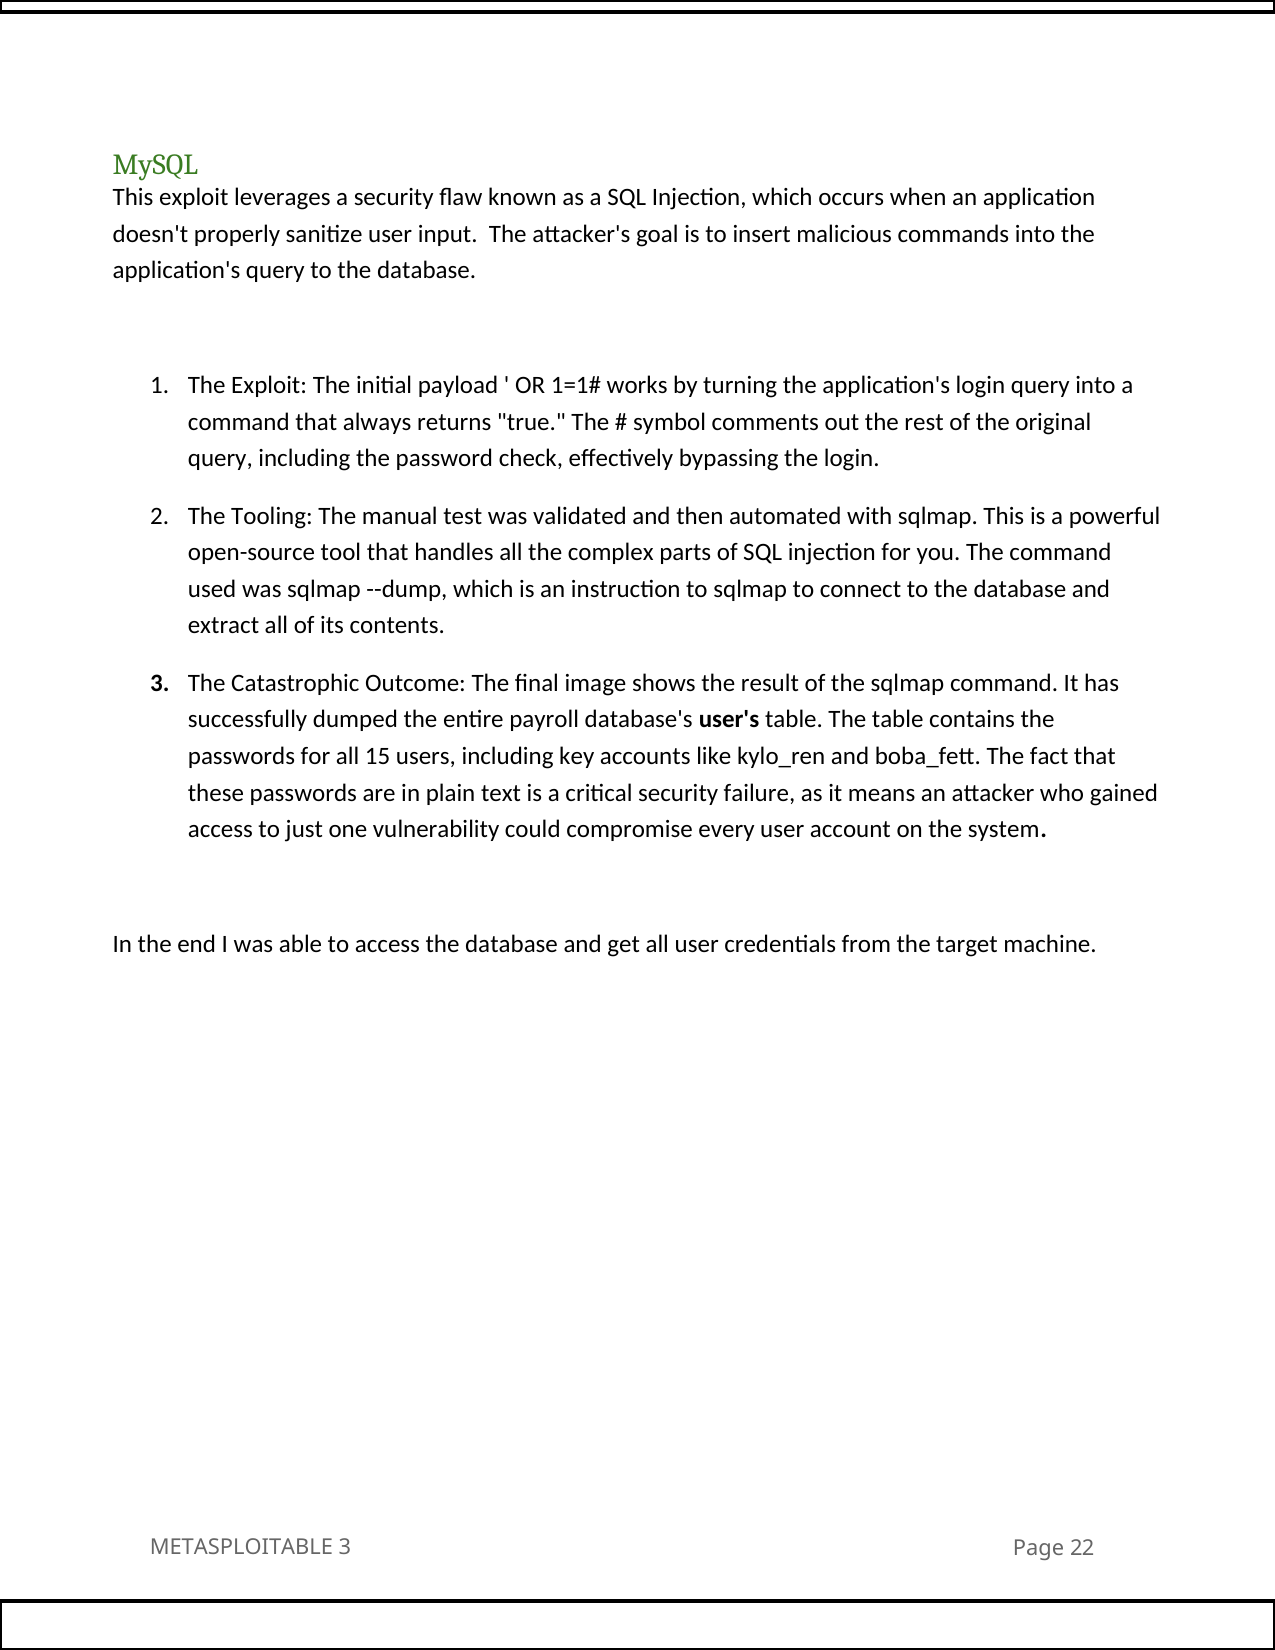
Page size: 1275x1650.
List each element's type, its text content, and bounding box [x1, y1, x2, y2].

list The Exploit: The initial payload ' OR 1=1# works by turning the application's login query into a command that always returns "true." The # symbol comments out the rest of the original query, including the password check, effectively bypassing the login. [150, 369, 1162, 473]
list The Catastrophic Outcome: The final image shows the result of the sqlmap command. It has successfully dumped the entire payroll database's user's table. The table contains the passwords for all 15 users, including key accounts like kylo_ren and boba_fett. The fact that these passwords are in plain text is a critical security failure, as it means an attacker who gained access to just one vulnerability could compromise every user account on the system. [150, 667, 1162, 844]
subtitle MySQL [112, 148, 1162, 181]
text This exploit leverages a security flaw known as a SQL Injection, which occurs when an application doesn't properly sanitize user input. The attacker's goal is to insert malicious commands into the application's query to the database. [112, 181, 1162, 285]
list The Tooling: The manual test was validated and then automated with sqlmap. This is a powerful open-source tool that handles all the complex parts of SQL injection for you. The command used was sqlmap --dump, which is an instruction to sqlmap to connect to the database and extract all of its contents. [150, 500, 1162, 640]
text In the end I was able to access the database and get all user credentials from the target machine. [112, 928, 1162, 958]
